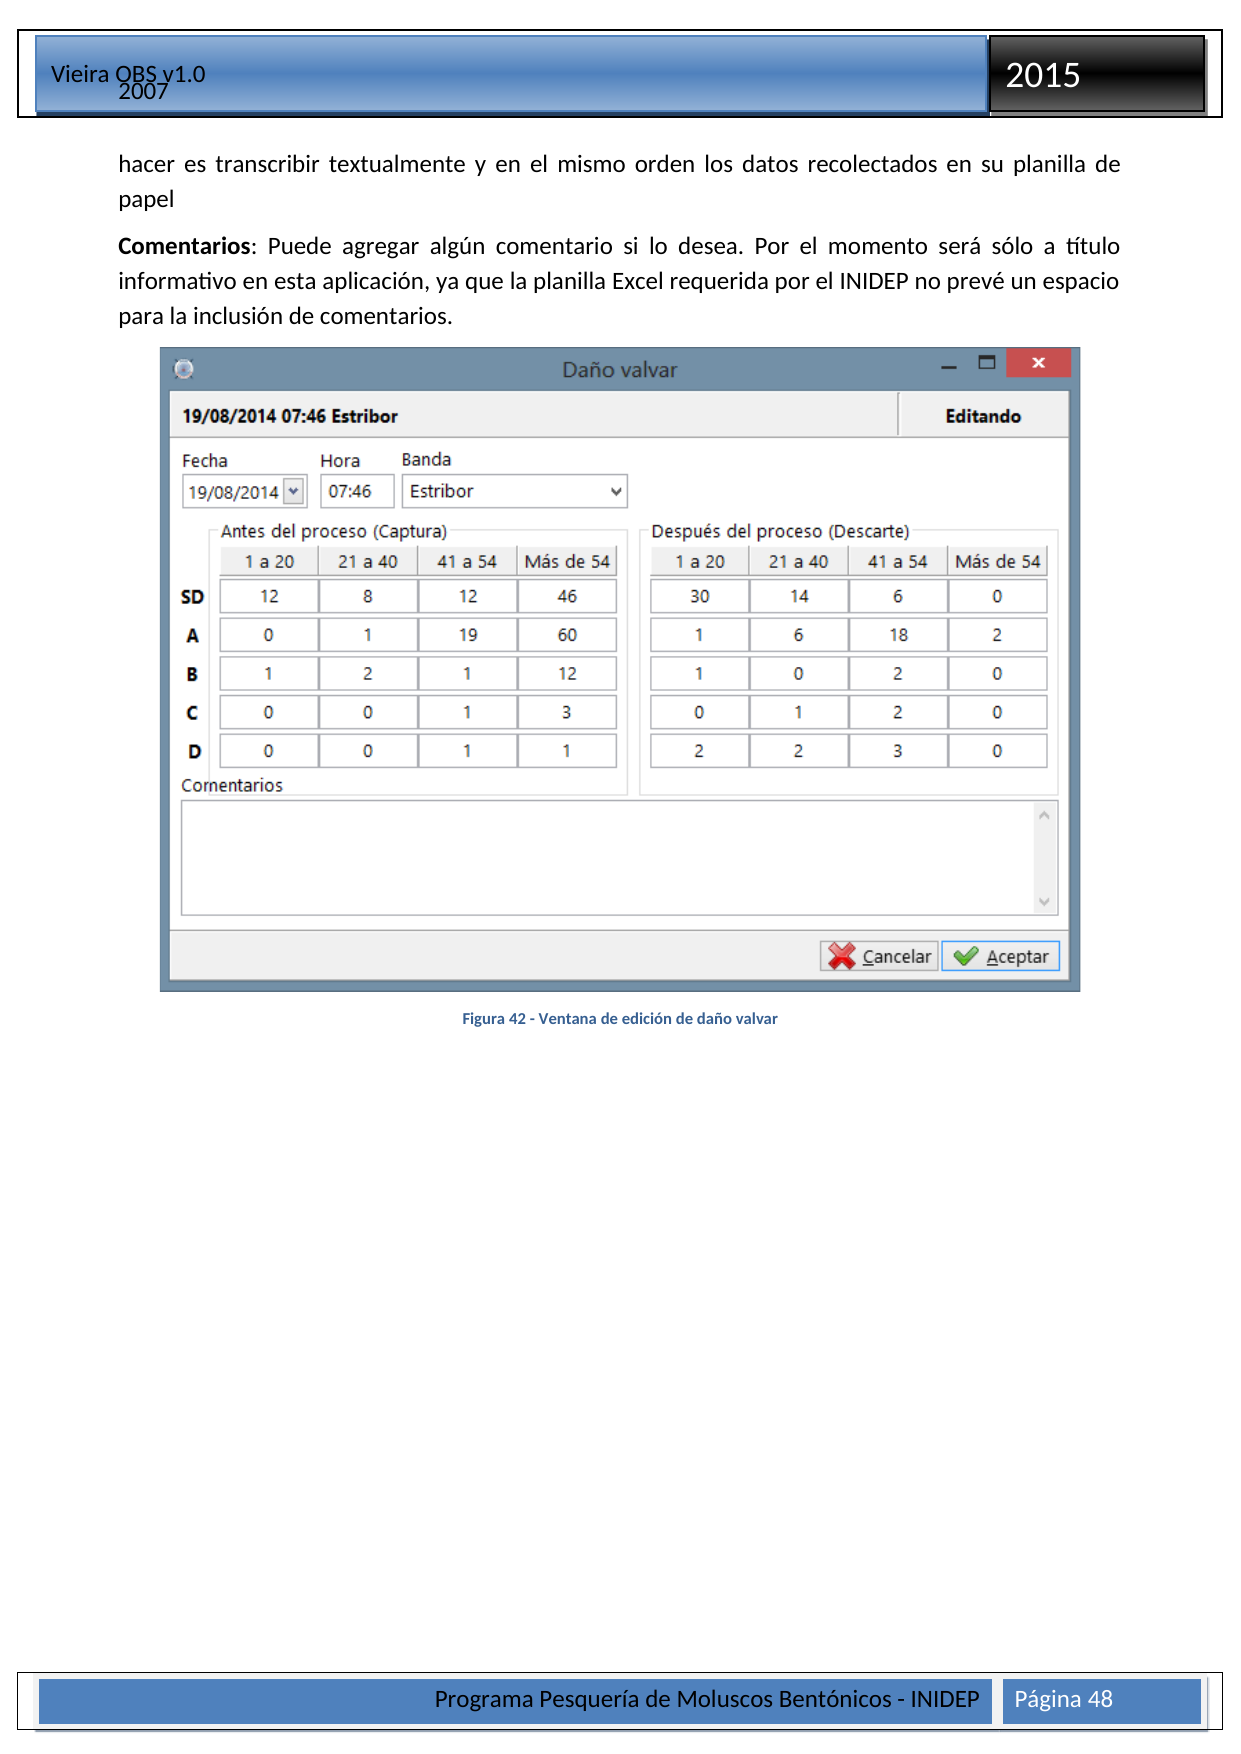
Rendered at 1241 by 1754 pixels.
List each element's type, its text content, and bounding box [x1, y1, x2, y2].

picture [159, 347, 1081, 992]
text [118, 148, 1122, 213]
text Figura 42 - Ventana de edición de daño valvar [118, 1008, 1122, 1029]
text Comentarios: Puede agregar algún comentario si lo desea. Por el momento será sólo a título informativo en esta aplicación, ya que la planilla Excel requerida por el INIDEP no prevé un espacio para la inclusión de comentarios. [118, 230, 1122, 331]
